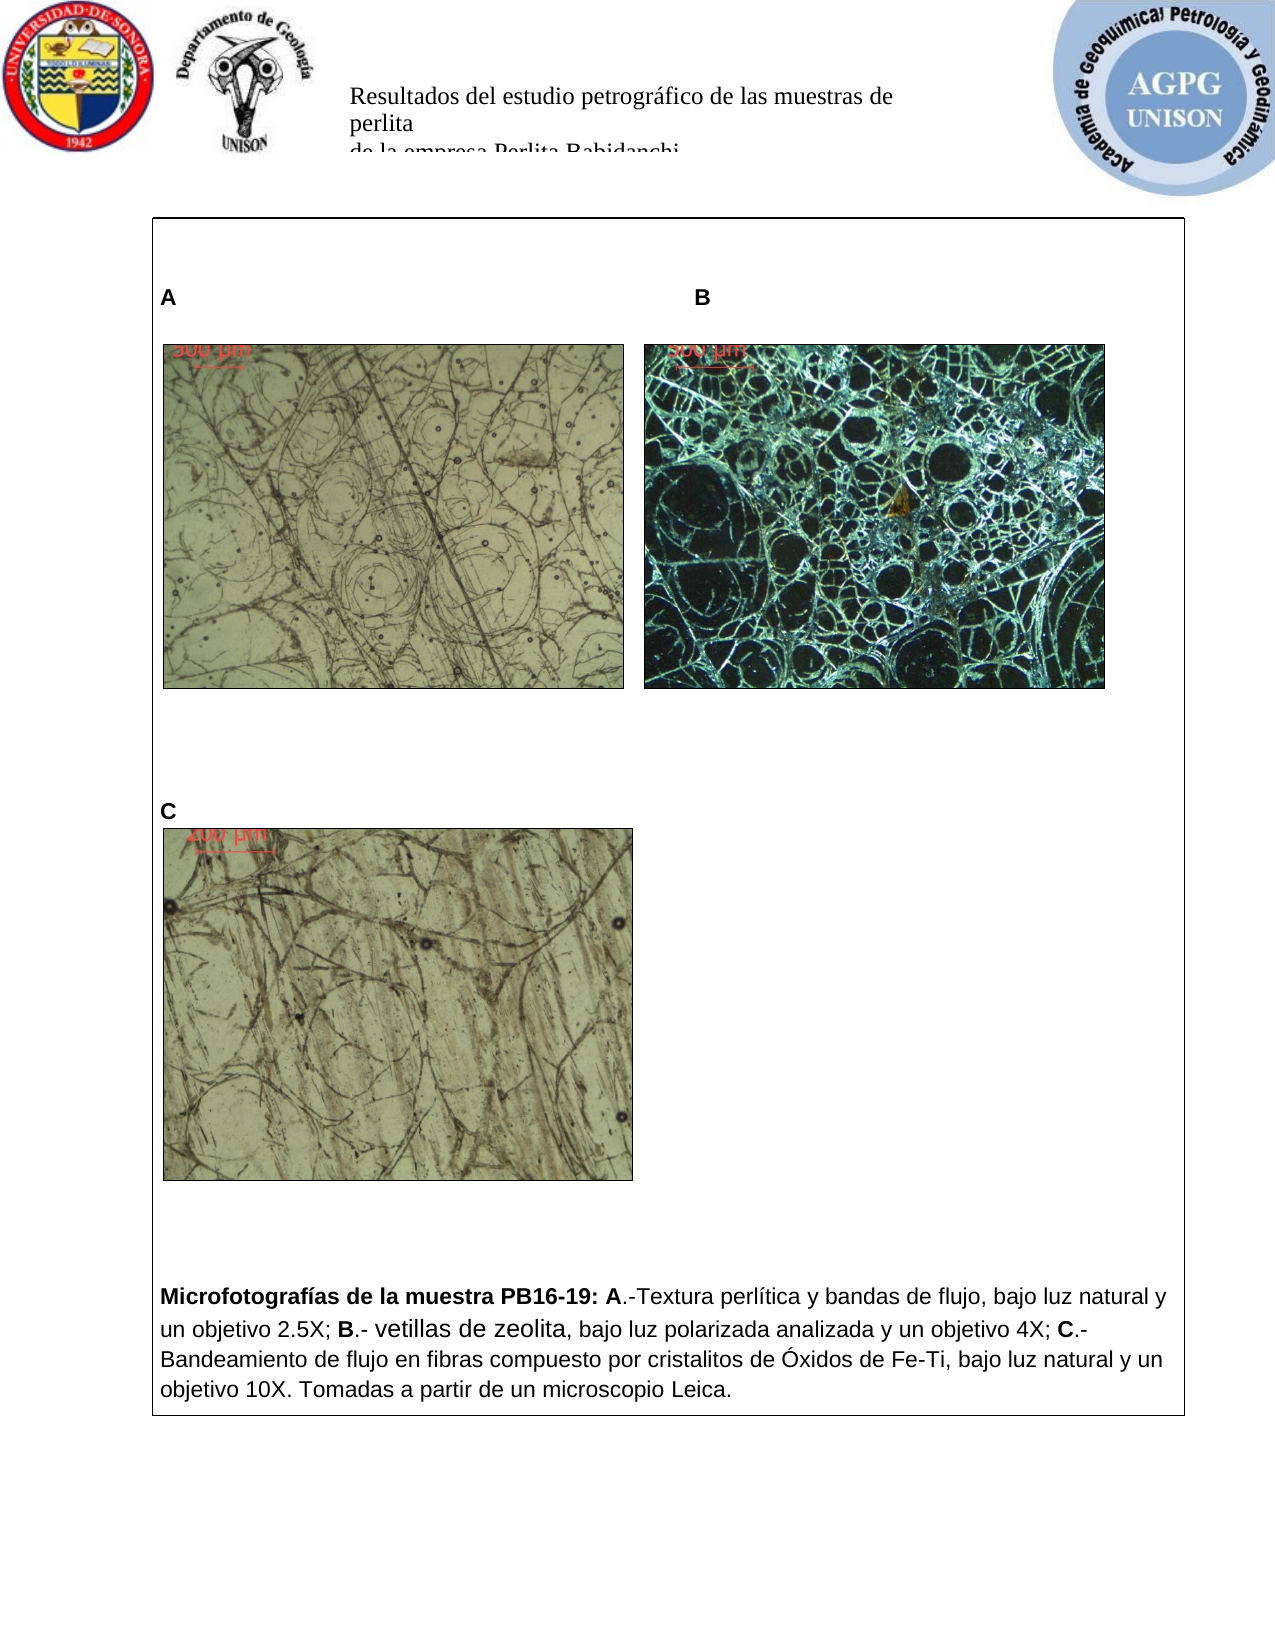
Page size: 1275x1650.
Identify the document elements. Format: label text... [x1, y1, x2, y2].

picture [645, 345, 1104, 688]
text C [160, 798, 1275, 824]
picture [0, 0, 157, 155]
picture [165, 6, 322, 154]
picture [164, 345, 623, 688]
picture [1052, 0, 1275, 206]
text A B [160, 284, 1275, 311]
picture [164, 829, 632, 1180]
text Microfotografías de la muestra PB16-19: A.-Textura perlítica y bandas de flujo, bajo luz natural y un objetivo 2.5X; B.- vetillas de zeolita, bajo luz polarizada analizada y un objetivo 4X; C.- Bandeamiento de flujo en fibras compuesto por cristalitos de Óxidos de Fe-Ti, bajo luz natural y un objetivo 10X. Tomadas a partir de un microscopio Leica. [160, 1283, 1169, 1403]
